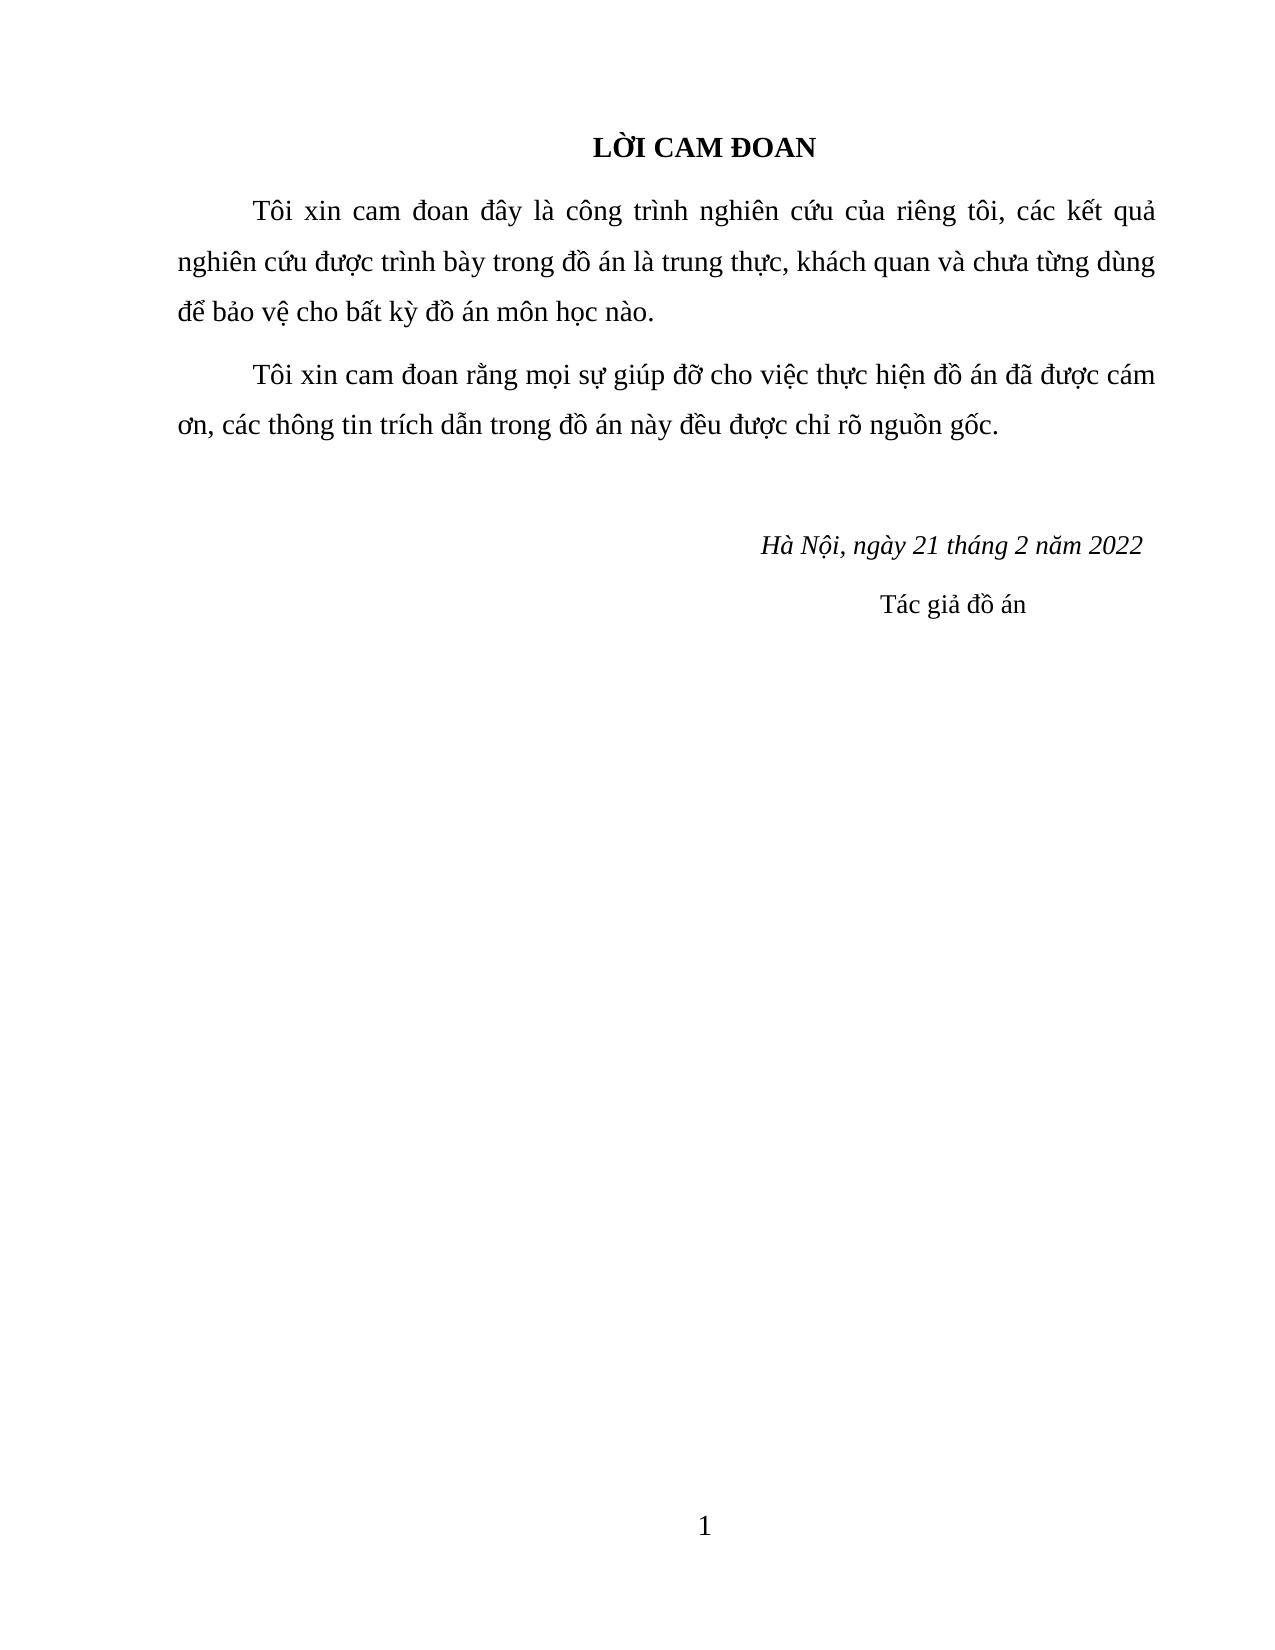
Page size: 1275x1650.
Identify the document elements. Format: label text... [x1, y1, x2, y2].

text Tôi xin cam đoan đây là công trình nghiên cứu của riêng tôi, các kết quả nghiên cứu được trình bày trong đồ án là trung thực, khách quan và chưa từng dùng để bảo vệ cho bất kỳ đồ án môn học nào. [177, 193, 1157, 328]
text Hà Nội, ngày 21 tháng 2 năm 2022 [674, 529, 1157, 560]
text Tôi xin cam đoan rằng mọi sự giúp đỡ cho việc thực hiện đồ án đã được cám ơn, các thông tin trích dẫn trong đồ án này đều được chỉ rõ nguồn gốc. [177, 357, 1157, 441]
subtitle LỜI CAM ĐOAN [177, 131, 1157, 164]
text Tác giả đồ án [674, 588, 1157, 619]
